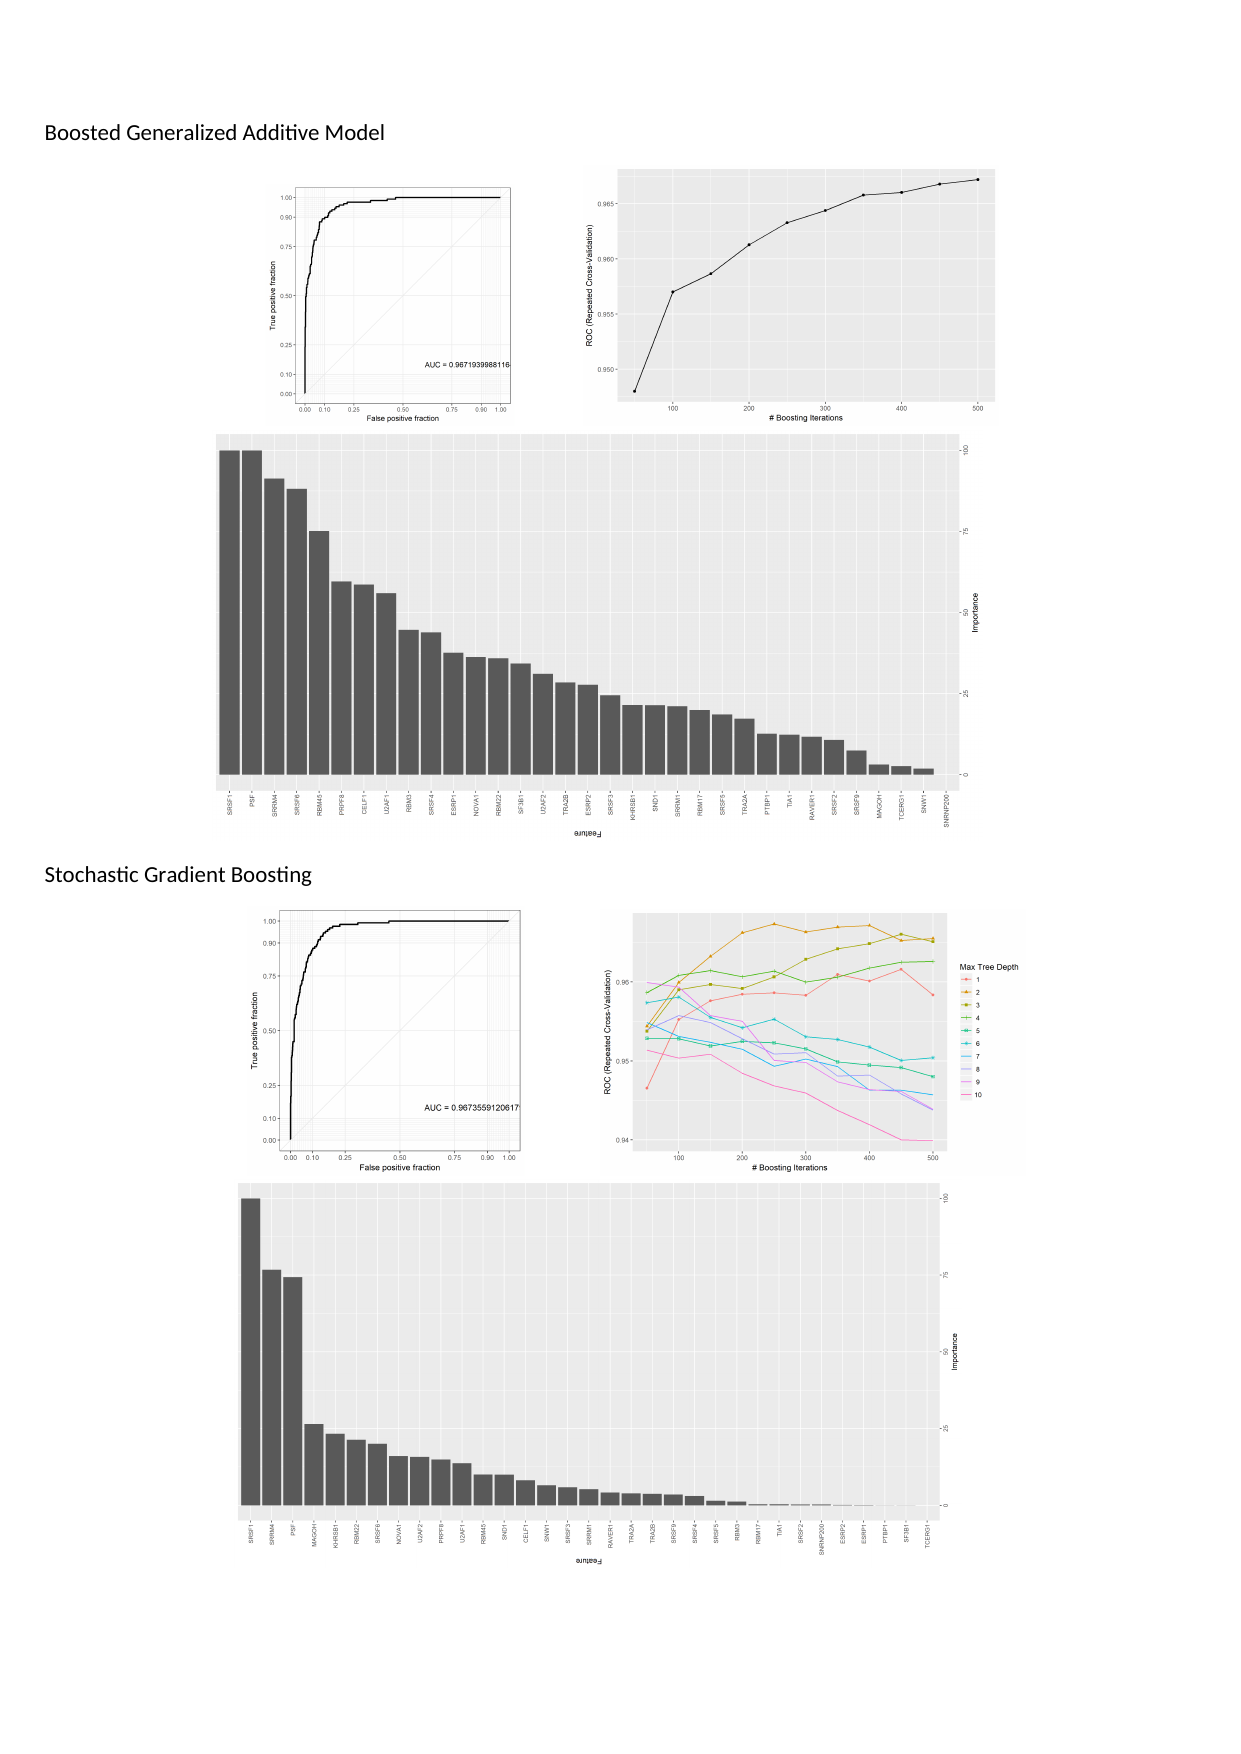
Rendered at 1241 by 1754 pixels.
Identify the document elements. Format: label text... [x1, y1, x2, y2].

picture [170, 906, 1027, 1176]
picture [214, 431, 982, 840]
picture [197, 165, 999, 426]
text Stochastic Gradient Boosting [44, 860, 1152, 888]
text Boosted Generalized Additive Model [44, 118, 1152, 146]
picture [236, 1180, 961, 1568]
